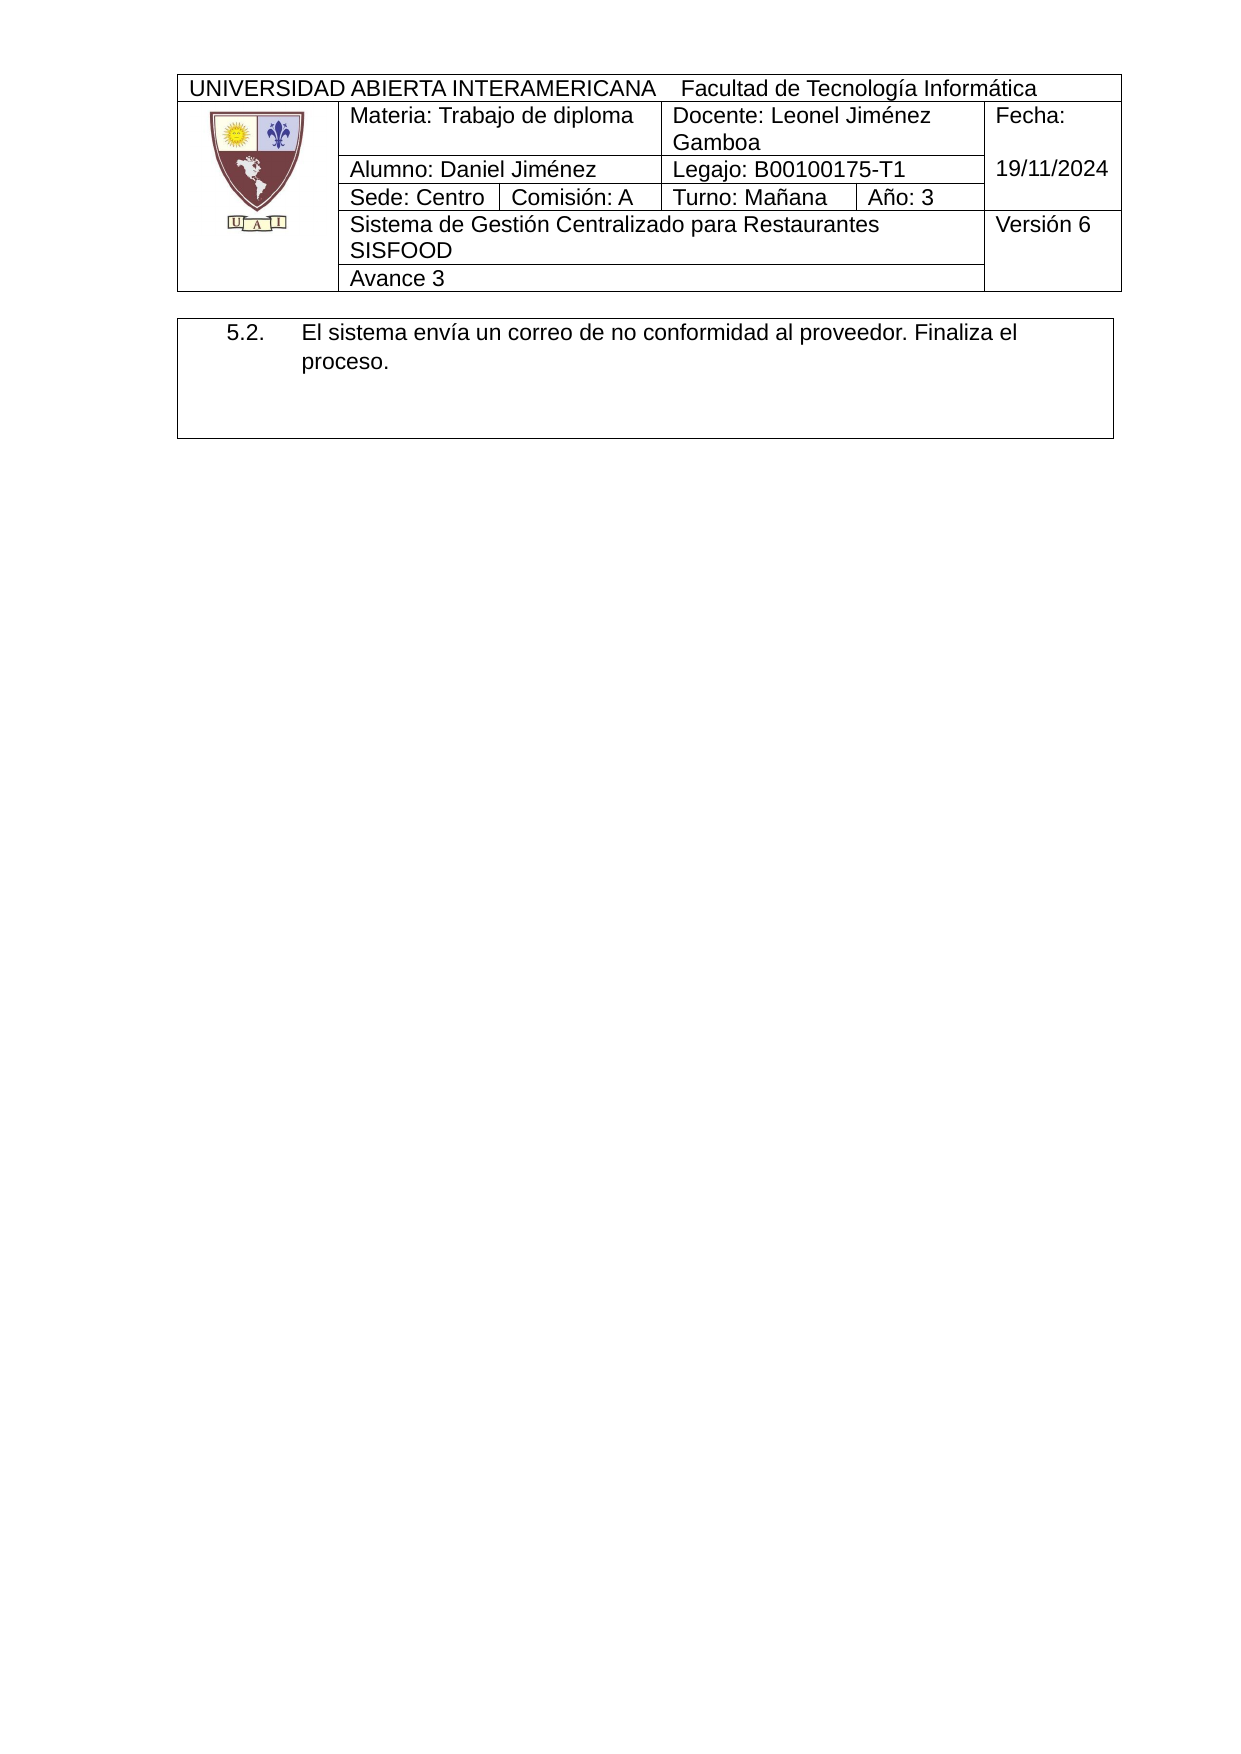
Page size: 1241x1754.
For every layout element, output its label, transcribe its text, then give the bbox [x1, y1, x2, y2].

picture [188, 102, 327, 236]
